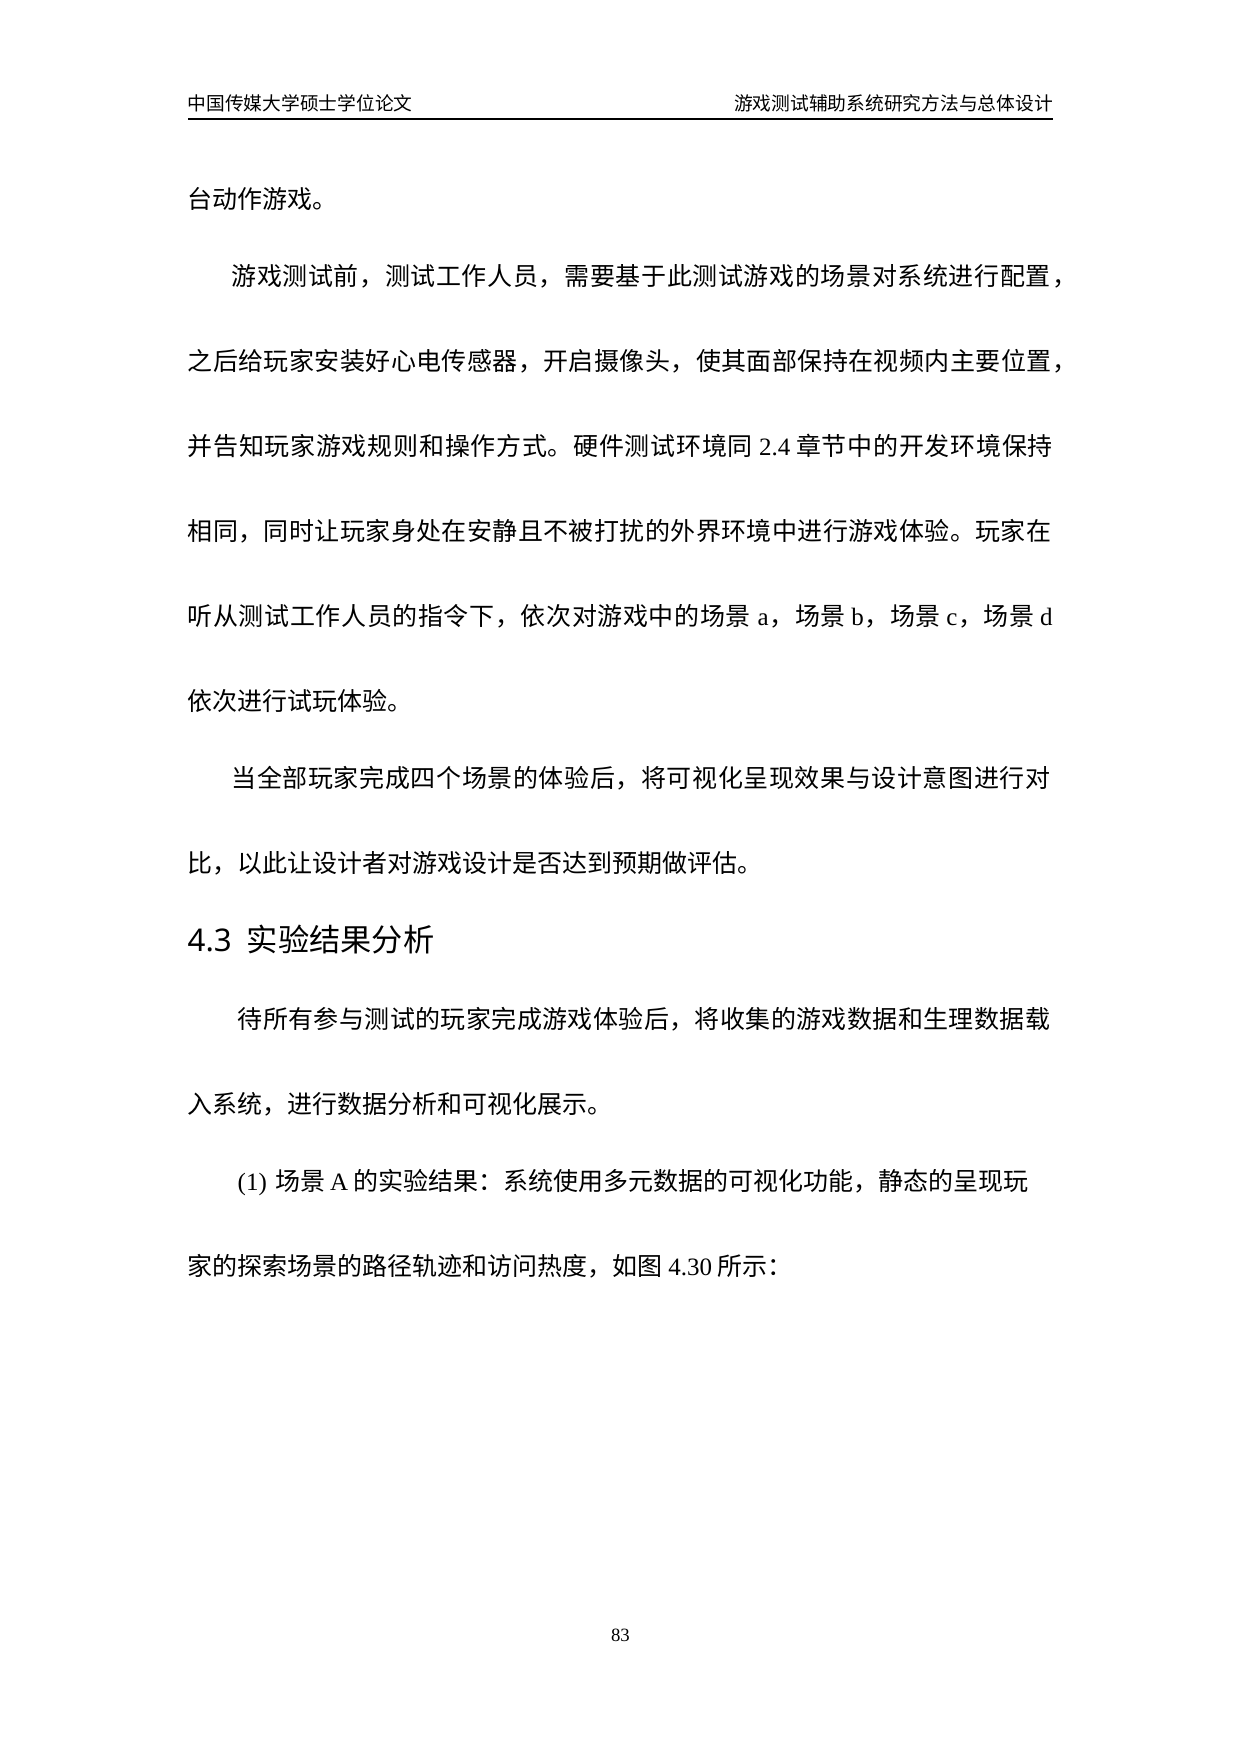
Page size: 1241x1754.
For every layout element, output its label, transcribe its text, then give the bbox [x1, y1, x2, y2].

subtitle 实验结果分析 [187, 904, 1053, 972]
text 待所有参与测试的玩家完成游戏体验后，将收集的游戏数据和生理数据载入系统，进行数据分析和可视化展示。 [187, 983, 1053, 1136]
text 当全部玩家完成四个场景的体验后，将可视化呈现效果与设计意图进行对比，以此让设计者对游戏设计是否达到预期做评估。 [187, 742, 1053, 895]
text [187, 164, 1053, 232]
text 游戏测试前，测试工作人员，需要基于此测试游戏的场景对系统进行配置，之后给玩家安装好心电传感器，开启摄像头，使其面部保持在视频内主要位置，并告知玩家游戏规则和操作方式。硬件测试环境同2.4章节中的开发环境保持相同，同时让玩家身处在安静且不被打扰的外界环境中进行游戏体验。玩家在听从测试工作人员的指令下，依次对游戏中的场景a，场景b，场景c，场景d依次进行试玩体验。 [187, 241, 1053, 733]
